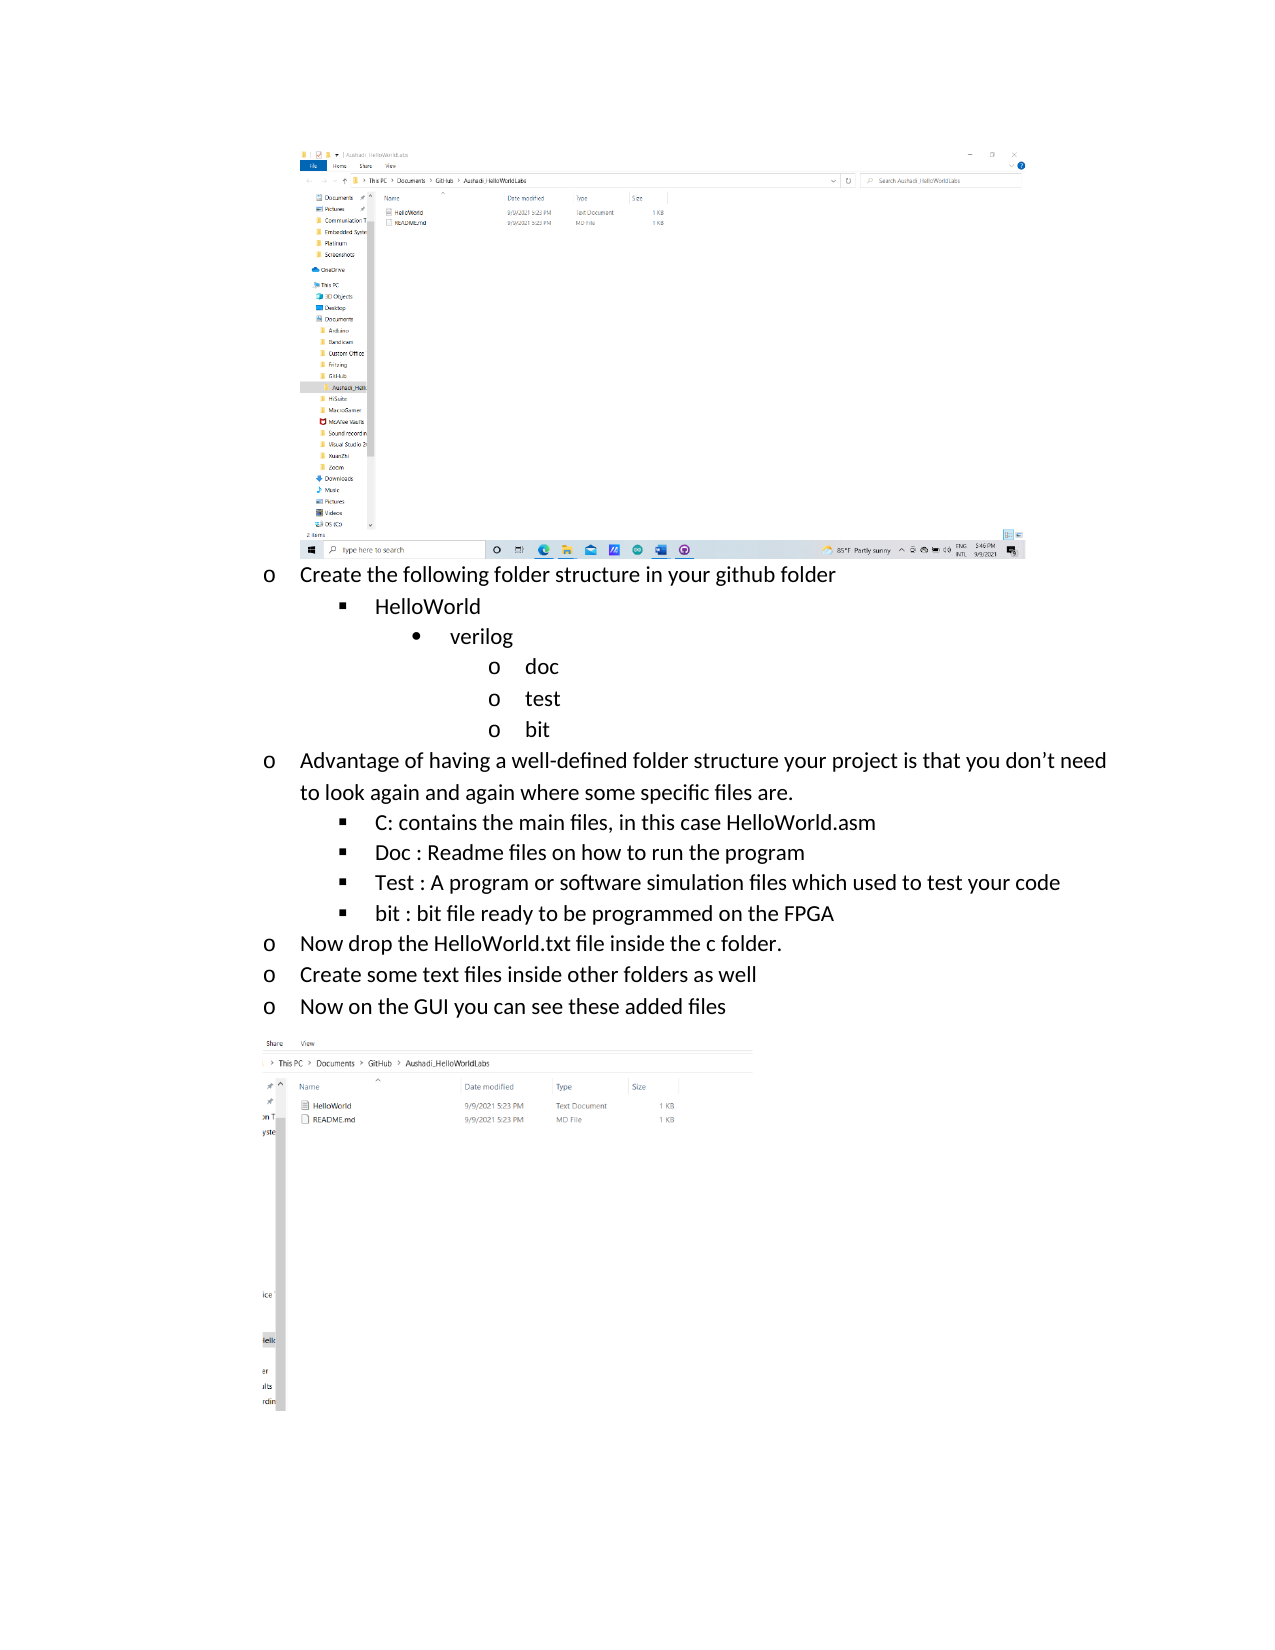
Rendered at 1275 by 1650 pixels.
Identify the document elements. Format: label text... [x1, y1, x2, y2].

list Test : A program or software simulation files which used to test your code [337, 868, 1125, 897]
list Doc : Readme files on how to run the program [337, 838, 1125, 866]
list Create some text files inside other folders as well [262, 960, 1125, 989]
list Now drop the HelloWorld.txt file inside the c folder. [262, 929, 1125, 958]
list Now on the GUI you can see these added files [262, 992, 1125, 1021]
list C: contains the main files, in this case HelloWorld.asm [337, 808, 1125, 836]
list doc [487, 652, 1125, 681]
picture [262, 1040, 753, 1411]
list verilog [412, 622, 1125, 650]
picture [300, 150, 1026, 559]
list test [487, 684, 1125, 713]
list bit : bit file ready to be programmed on the FPGA [337, 899, 1125, 927]
list Create the following folder structure in your github folder [262, 560, 1125, 589]
list bit [487, 715, 1125, 744]
list Advantage of having a well-defined folder structure your project is that you don’t need to look again and again where some specific files are. [262, 747, 1125, 806]
list HelloWorld [337, 592, 1125, 620]
